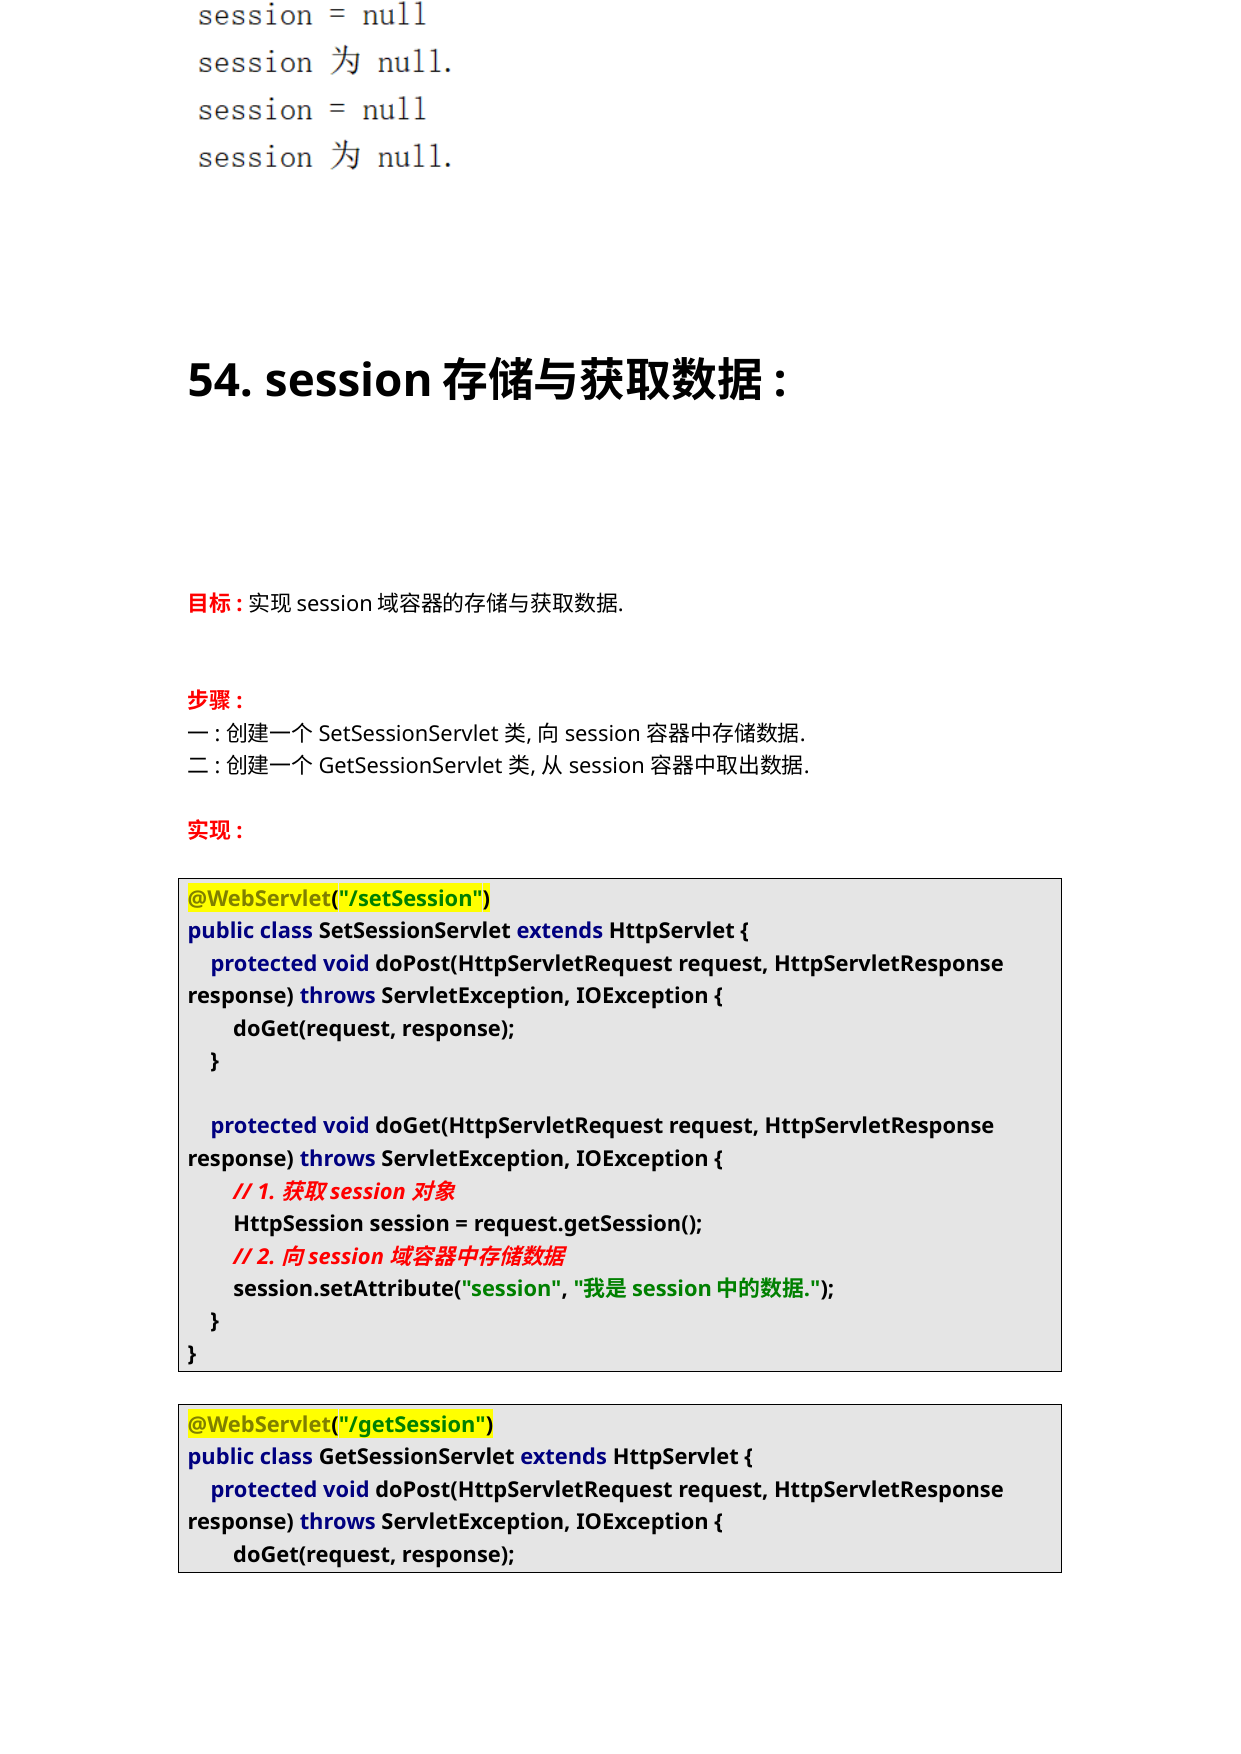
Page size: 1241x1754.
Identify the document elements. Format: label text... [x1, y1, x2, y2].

text 实现 : [187, 813, 1053, 846]
text 一 : 创建一个 SetSessionServlet 类, 向 session 容器中存储数据. [187, 716, 1053, 748]
text @WebServlet("/setSession") public class SetSessionServlet extends HttpServlet { protected void doPost(HttpServletRequest request, HttpServletResponse response) throws ServletException, IOException { doGet(request, response); } protected void doGet(HttpServletRequest request, HttpServletResponse response) throws ServletException, IOException { // 1. 获取 session 对象 HttpSession session = request.getSession(); // 2. 向 session 域容器中存储数据 session.setAttribute("session", "我是session中的数据."); } } [179, 879, 1061, 1371]
subtitle 54. session存储与获取数据 : [187, 327, 1053, 425]
text 二 : 创建一个 GetSessionServlet 类, 从 session 容器中取出数据. [187, 748, 1053, 781]
text 步骤 : [187, 683, 1053, 716]
picture [187, 0, 468, 181]
text 目标 : 实现session域容器的存储与获取数据. [187, 586, 1053, 618]
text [179, 1405, 1061, 1572]
